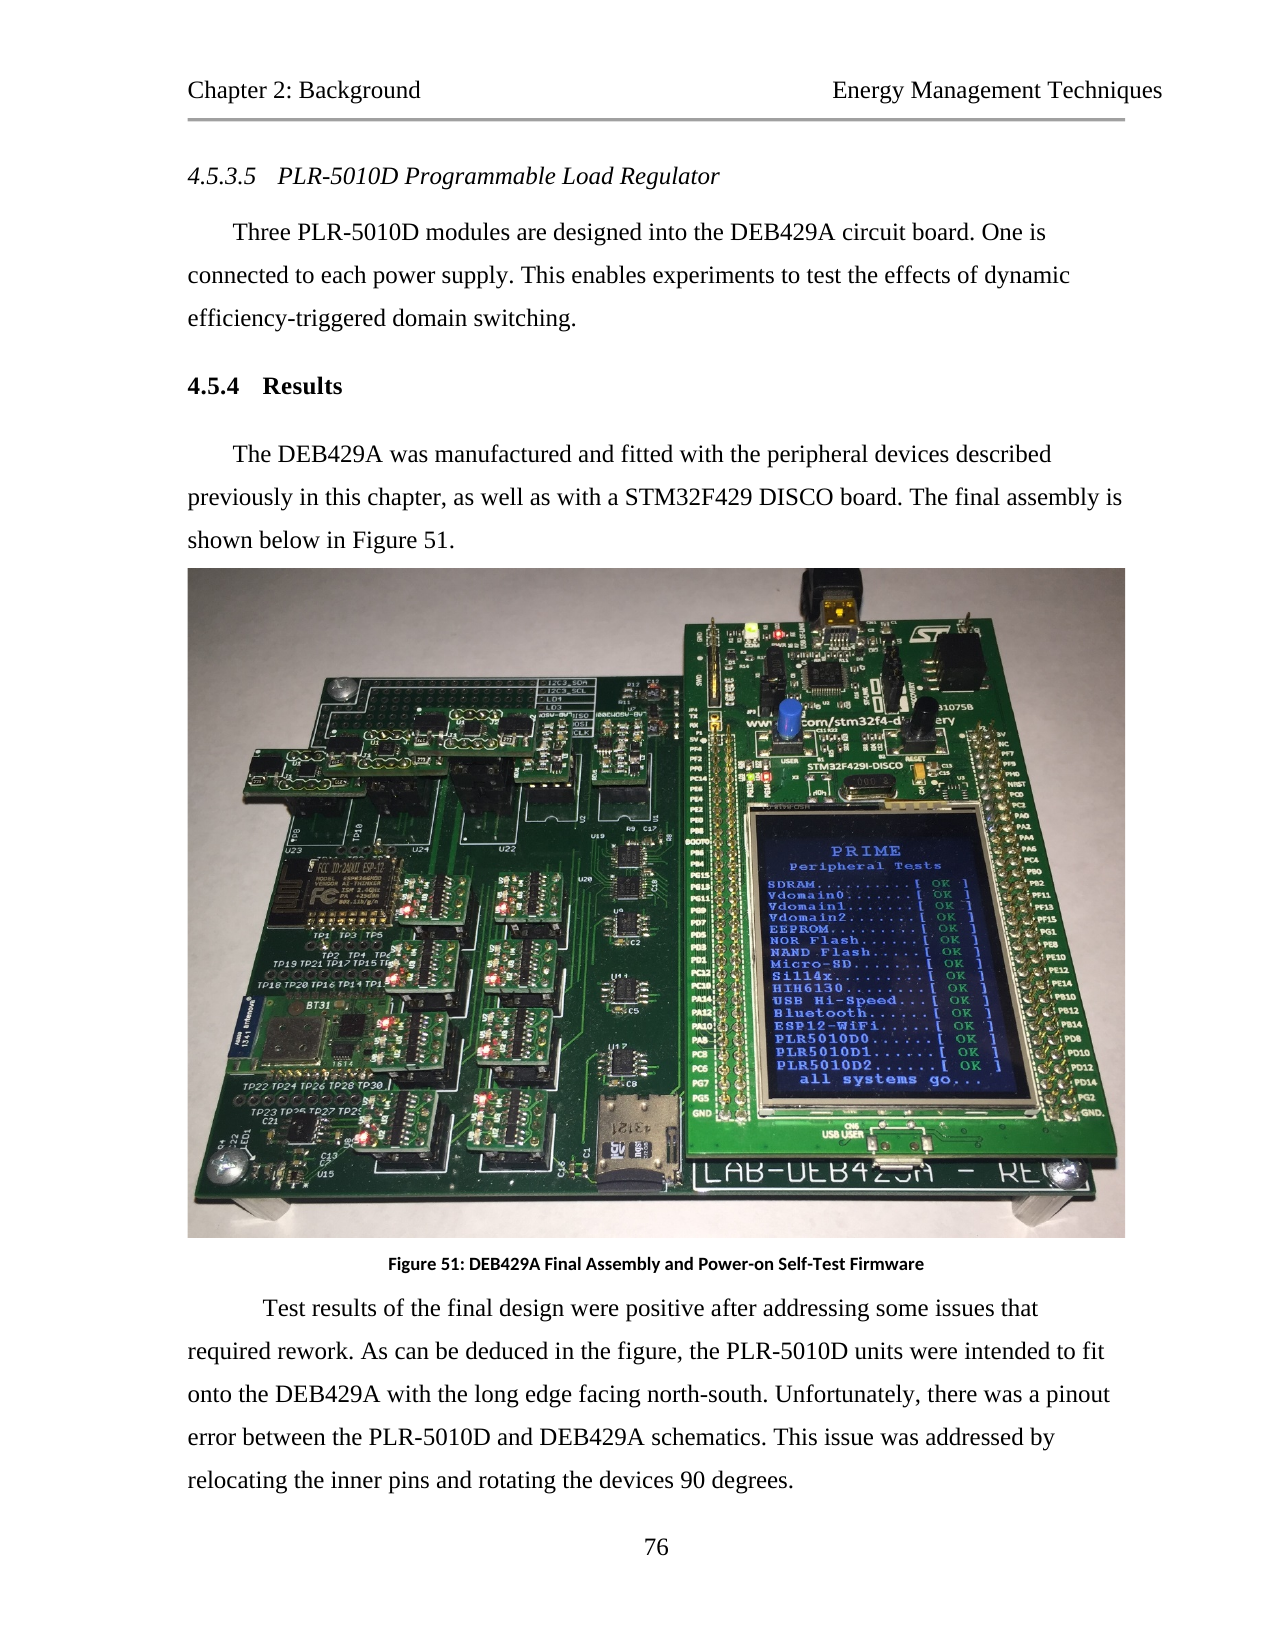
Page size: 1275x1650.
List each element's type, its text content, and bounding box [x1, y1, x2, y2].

subtitle Results [187, 371, 1125, 400]
text Three PLR-5010D modules are designed into the DEB429A circuit board. One is connected to each power supply. This enables experiments to test the effects of dynamic efficiency-triggered domain switching. [187, 217, 1125, 332]
picture [187, 568, 1125, 1238]
subtitle PLR-5010D Programmable Load Regulator [187, 161, 1125, 190]
text The DEB429A was manufactured and fitted with the peripheral devices described previously in this chapter, as well as with a STM32F429 DISCO board. The final assembly is shown below in Figure 51. [187, 439, 1125, 554]
text Test results of the final design were positive after addressing some issues that required rework. As can be deduced in the figure, the PLR-5010D units were intended to fit onto the DEB429A with the long edge facing north-south. Unfortunately, there was a pinout error between the PLR-5010D and DEB429A schematics. This issue was addressed by relocating the inner pins and rotating the devices 90 degrees. [187, 1293, 1125, 1494]
